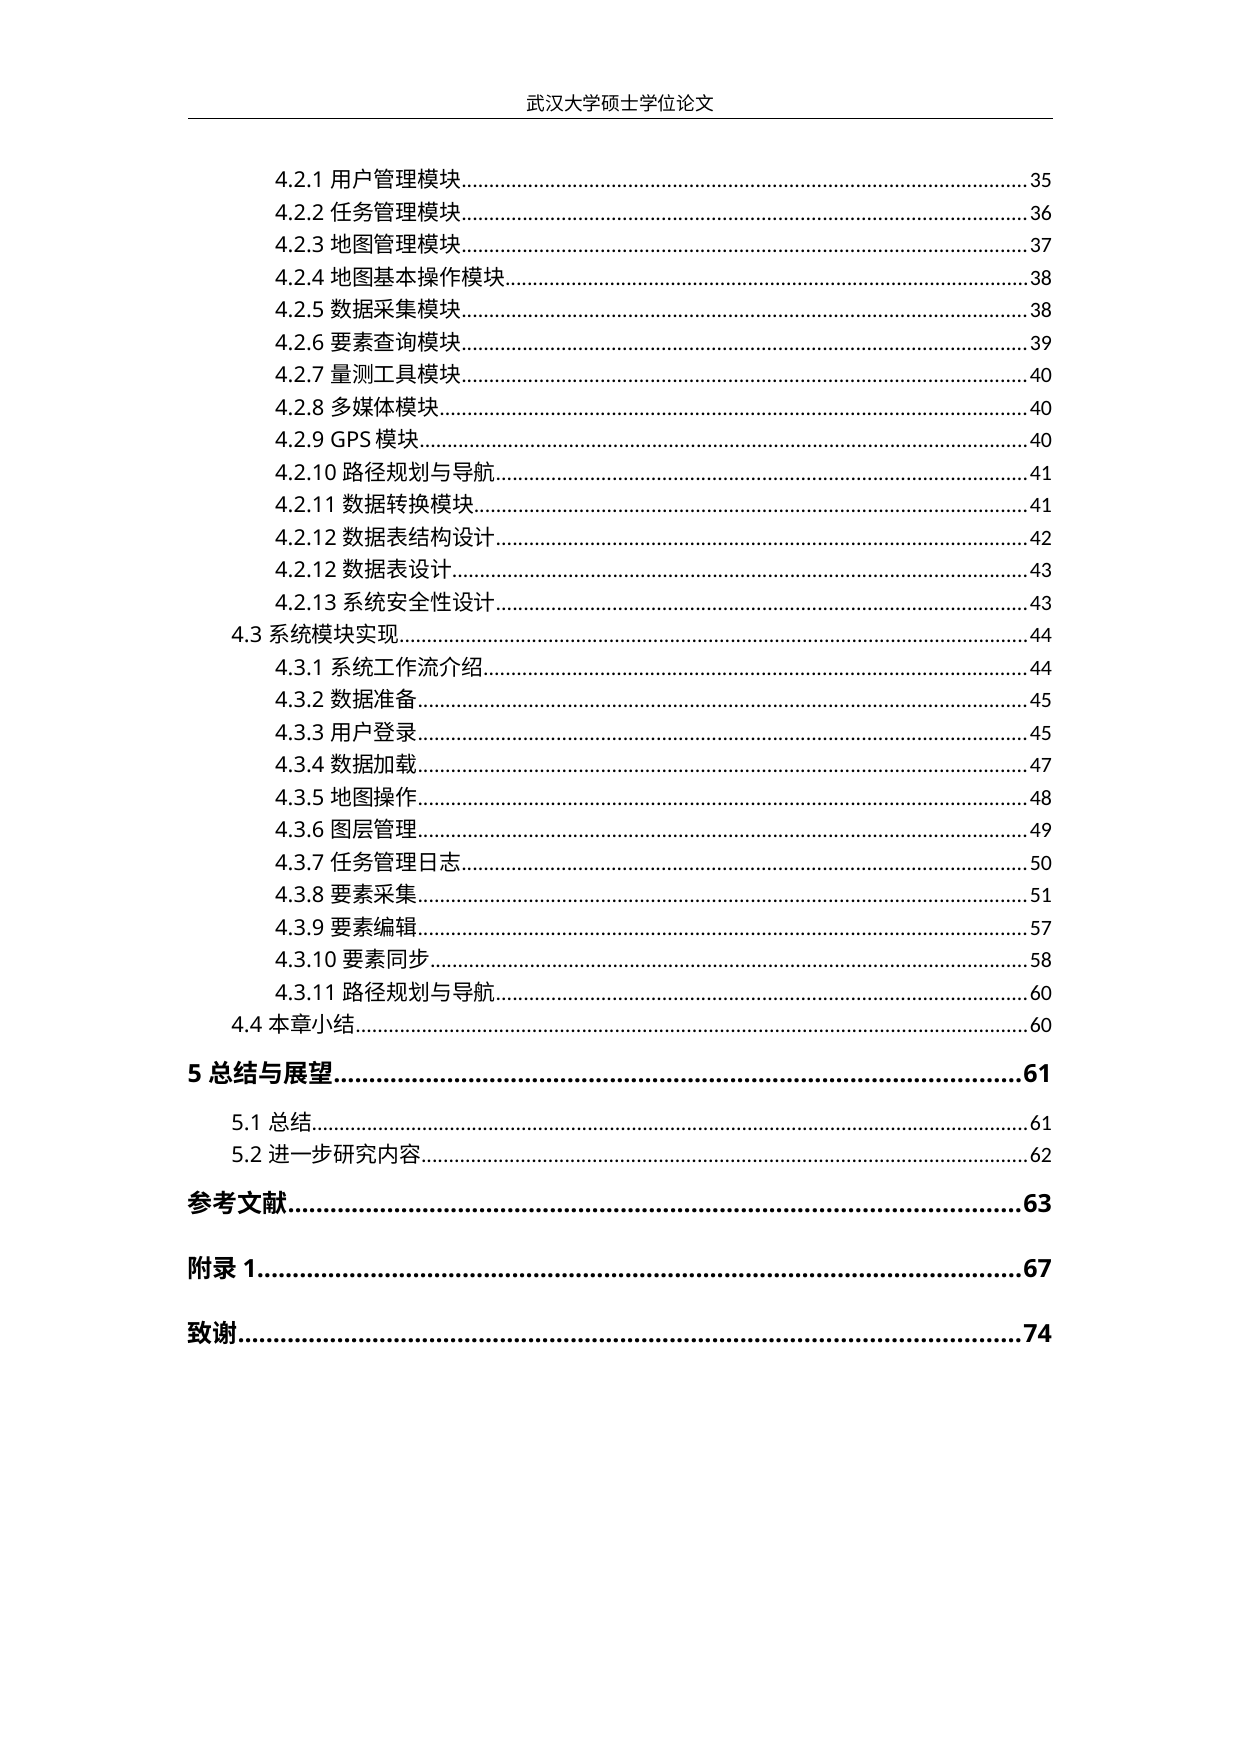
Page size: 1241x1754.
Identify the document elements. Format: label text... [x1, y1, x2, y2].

text 4.2.7 量测工具模块 40 [275, 357, 1053, 389]
text 5 总结与展望 61 [187, 1039, 1053, 1104]
text 4.3.9 要素编辑 57 [275, 909, 1053, 942]
text 4.3.1 系统工作流介绍 44 [275, 649, 1053, 682]
text 4.3.3 用户登录 45 [275, 714, 1053, 747]
text 4.2.3 地图管理模块 37 [275, 227, 1053, 259]
text 4.3 系统模块实现 44 [231, 617, 1053, 649]
text 4.3.11 路径规划与导航 60 [275, 974, 1053, 1007]
text 4.3.5 地图操作 48 [275, 779, 1053, 812]
text 4.3.2 数据准备 45 [275, 682, 1053, 714]
text 4.3.10 要素同步 58 [275, 942, 1053, 974]
text 4.3.6 图层管理 49 [275, 812, 1053, 844]
text 4.2.13 系统安全性设计 43 [275, 584, 1053, 617]
text 5.1 总结 61 [231, 1104, 1053, 1137]
text 4.3.4 数据加载 47 [275, 747, 1053, 779]
text 4.2.4 地图基本操作模块 38 [275, 259, 1053, 292]
text 4.2.2 任务管理模块 36 [275, 194, 1053, 227]
text 4.2.9 GPS模块 40 [275, 422, 1053, 454]
text 参考文献 63 [187, 1169, 1053, 1234]
text 附录1 67 [187, 1234, 1053, 1299]
text 4.2.8 多媒体模块 40 [275, 389, 1053, 422]
text 4.3.7 任务管理日志 50 [275, 844, 1053, 877]
text 4.2.6 要素查询模块 39 [275, 324, 1053, 357]
text 4.2.11 数据转换模块 41 [275, 487, 1053, 519]
text 4.3.8 要素采集 51 [275, 877, 1053, 909]
text 4.2.1 用户管理模块 35 [275, 162, 1053, 194]
text 5.2 进一步研究内容 62 [231, 1137, 1053, 1169]
text 4.2.12 数据表结构设计 42 [275, 519, 1053, 552]
text 4.4 本章小结 60 [231, 1007, 1053, 1039]
text 4.2.12 数据表设计 43 [275, 552, 1053, 584]
text 致谢 74 [187, 1299, 1053, 1364]
text 4.2.10 路径规划与导航 41 [275, 454, 1053, 487]
text 4.2.5 数据采集模块 38 [275, 292, 1053, 324]
